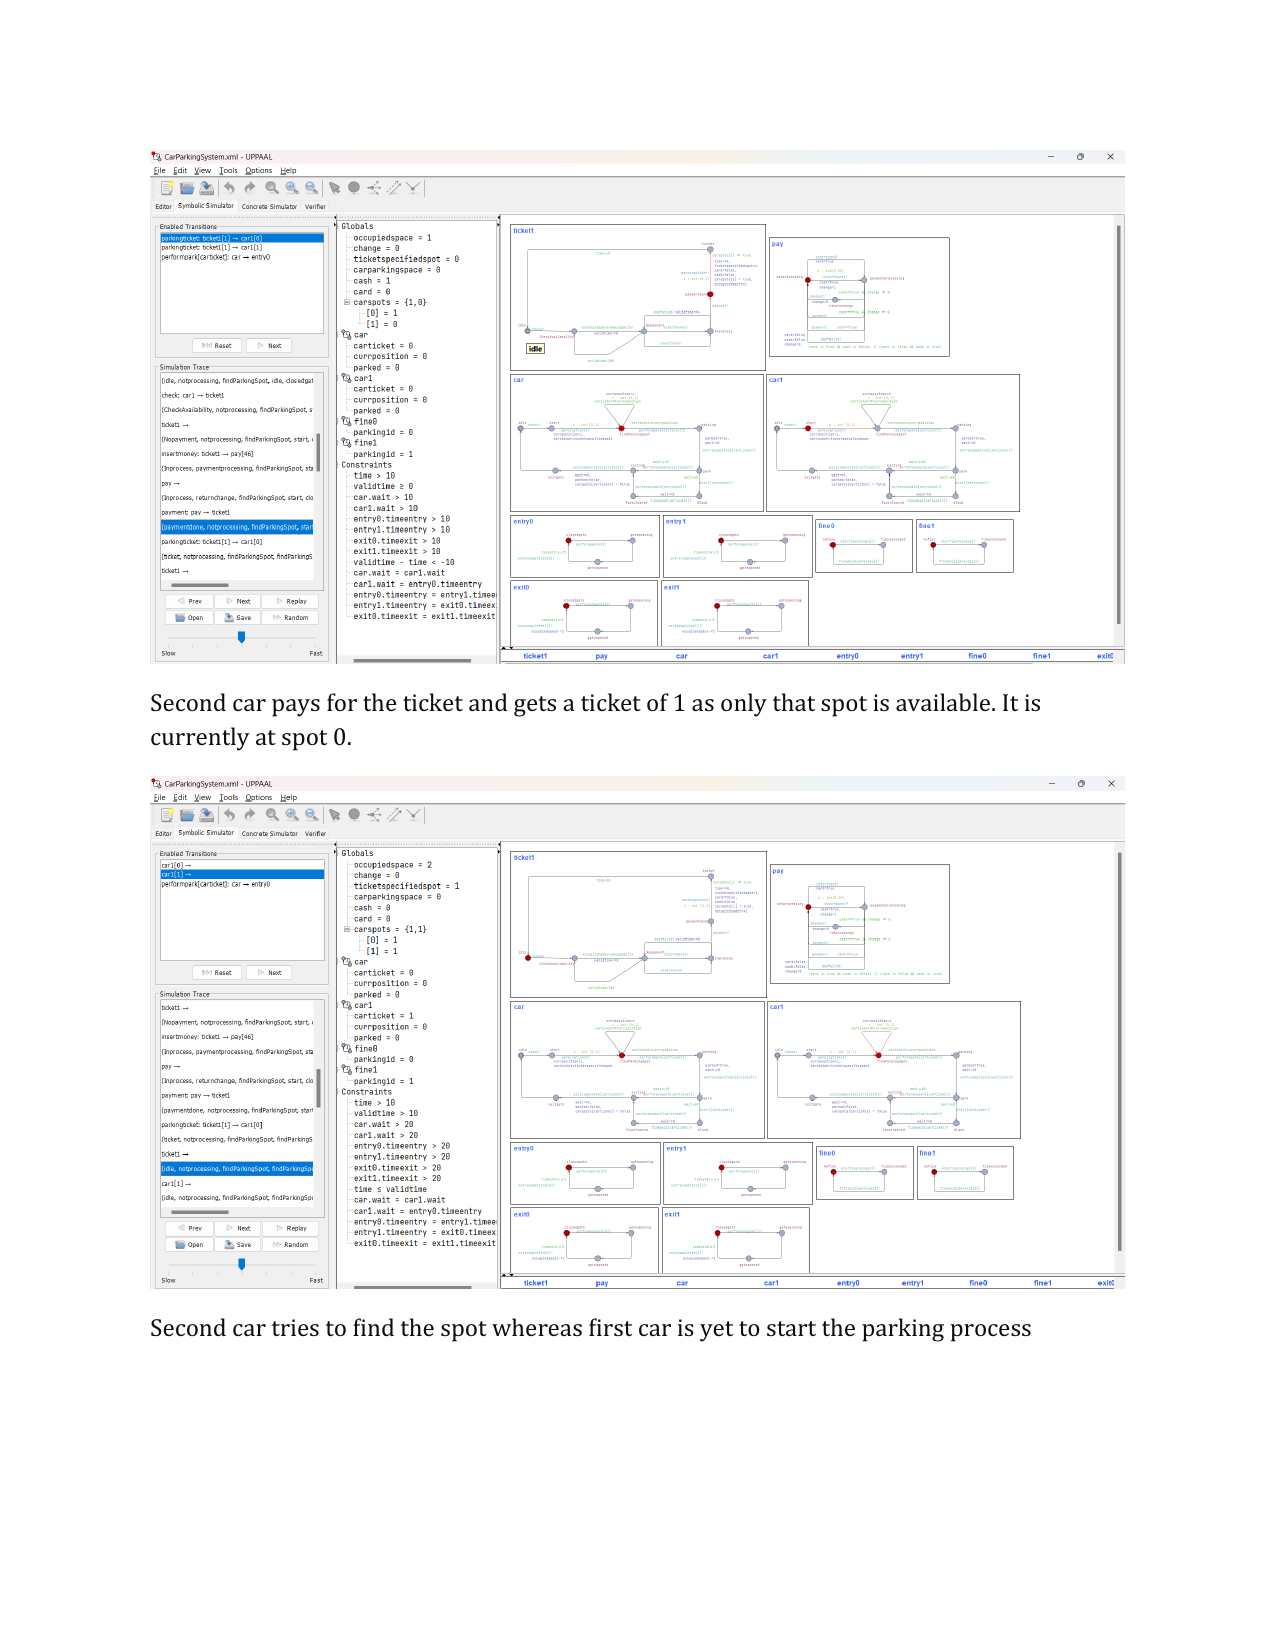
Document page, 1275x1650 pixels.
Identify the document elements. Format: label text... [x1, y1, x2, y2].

text Second car pays for the ticket and gets a ticket of 1 as only that spot is available. It is currently at spot 0. [150, 688, 1125, 751]
picture [150, 150, 1125, 664]
picture [150, 776, 1125, 1289]
text Second car tries to find the spot whereas first car is yet to start the parking process [150, 1313, 1125, 1342]
